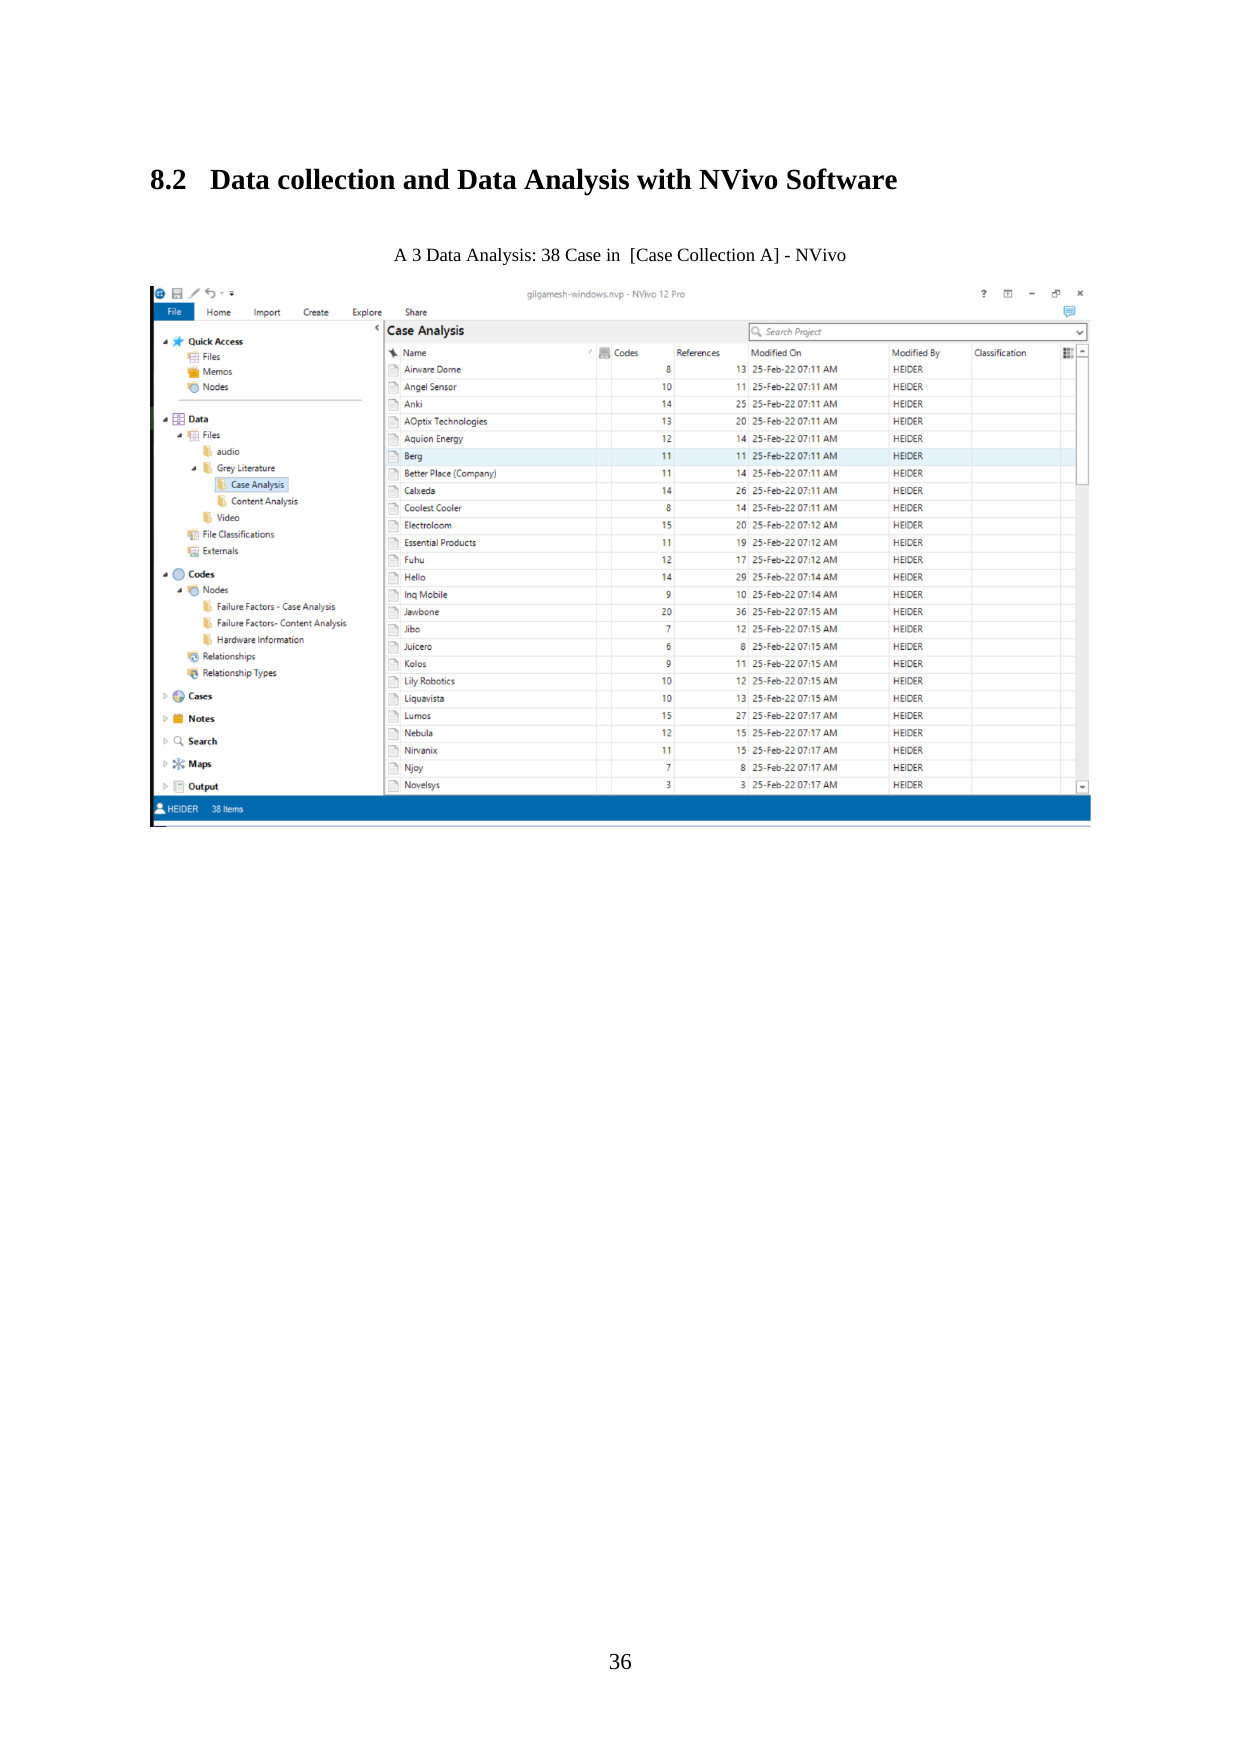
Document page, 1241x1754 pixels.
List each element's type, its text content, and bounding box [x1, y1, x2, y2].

subtitle Data collection and Data Analysis with NVivo Software [150, 162, 1090, 196]
picture [150, 286, 1091, 827]
